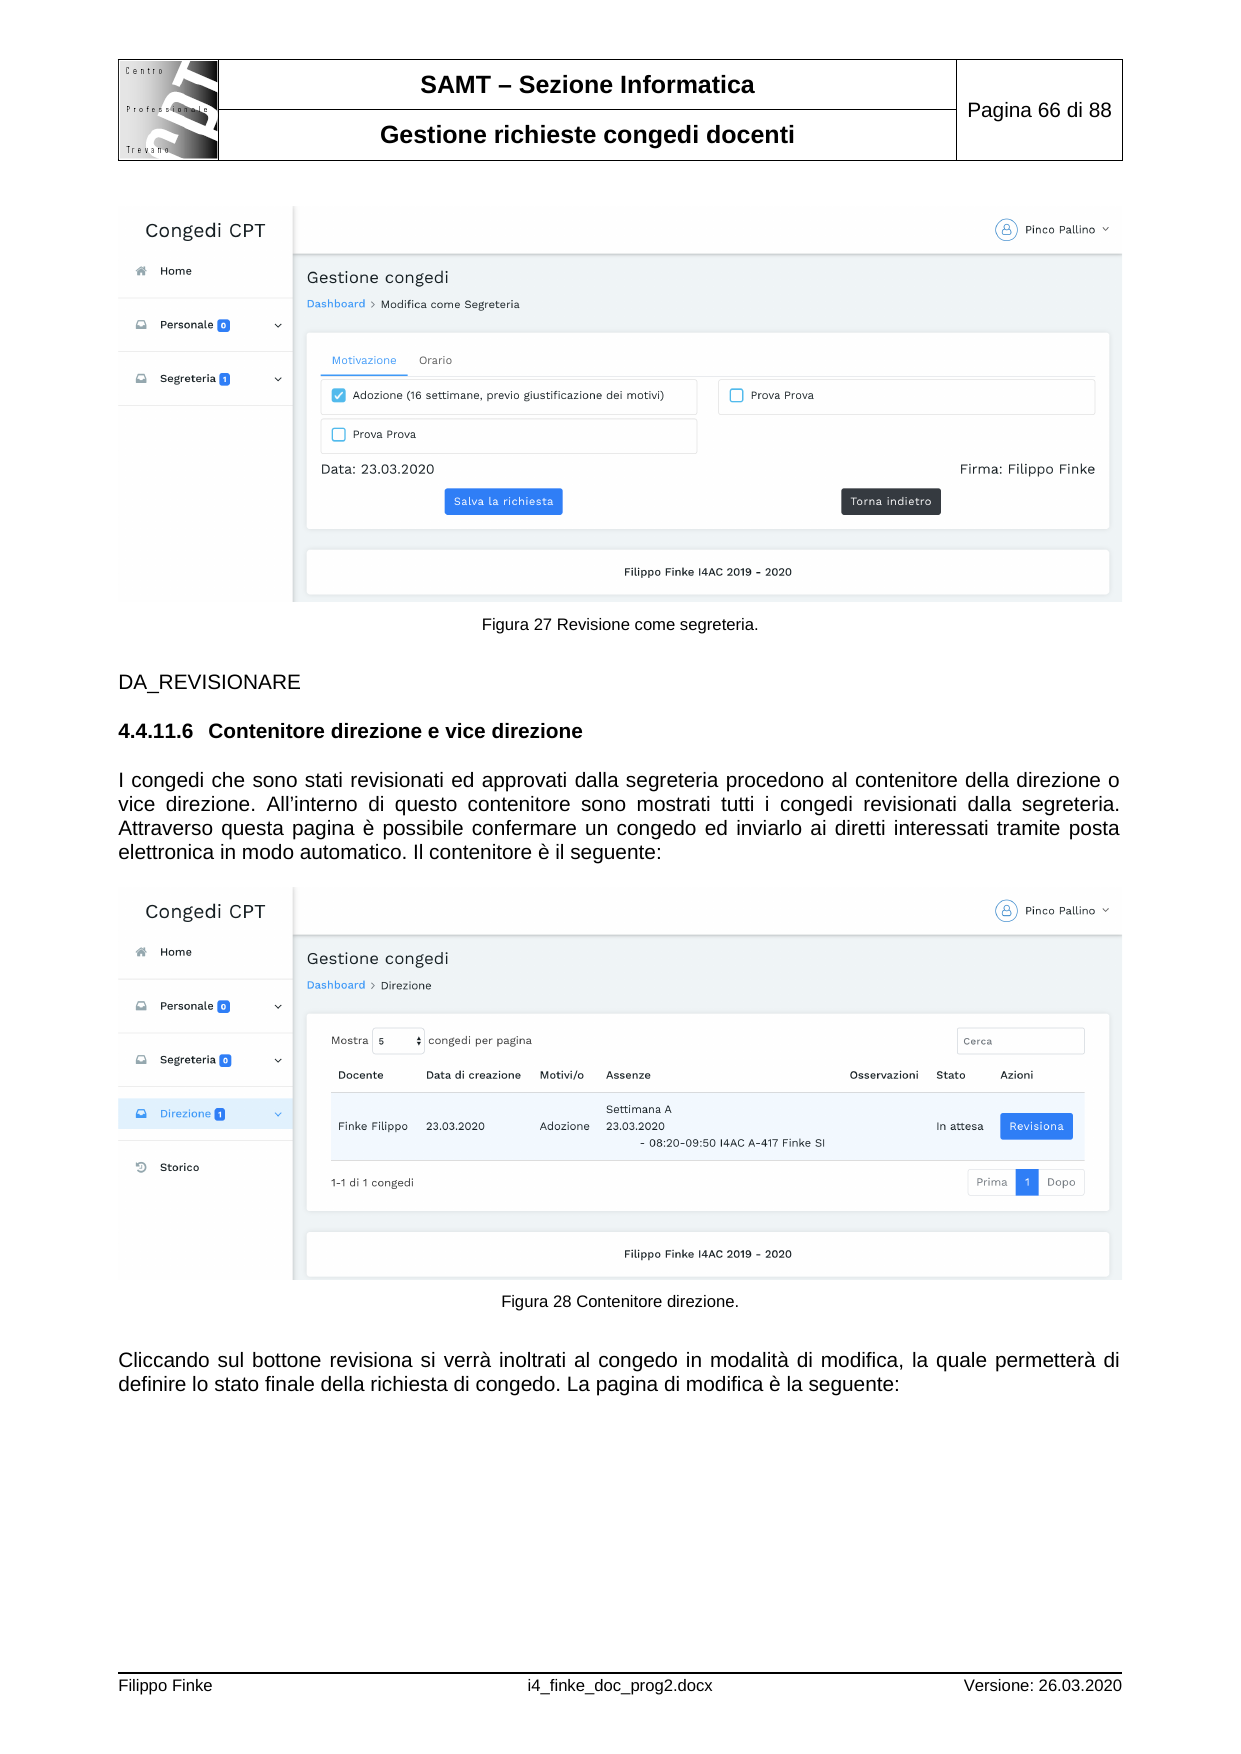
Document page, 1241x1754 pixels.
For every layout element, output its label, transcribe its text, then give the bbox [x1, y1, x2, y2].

picture [118, 60, 218, 159]
text Figura 28 Contenitore direzione. [118, 1292, 1122, 1311]
picture [118, 887, 1123, 1280]
text I congedi che sono stati revisionati ed approvati dalla segreteria procedono al contenitore della direzione o vice direzione. All’interno di questo contenitore sono mostrati tutti i congedi revisionati dalla segreteria. Attraverso questa pagina è possibile confermare un congedo ed inviarlo ai diretti interessati tramite posta elettronica in modo automatico. Il contenitore è il seguente: [118, 768, 1122, 864]
text Figura 27 Revisione come segreteria. [118, 614, 1122, 634]
picture [118, 206, 1123, 602]
subtitle Contenitore direzione e vice direzione [118, 719, 1122, 743]
text DA_REVISIONARE [118, 670, 1122, 694]
text Cliccando sul bottone revisiona si verrà inoltrati al congedo in modalità di modifica, la quale permetterà di definire lo stato finale della richiesta di congedo. La pagina di modifica è la seguente: [118, 1348, 1122, 1396]
